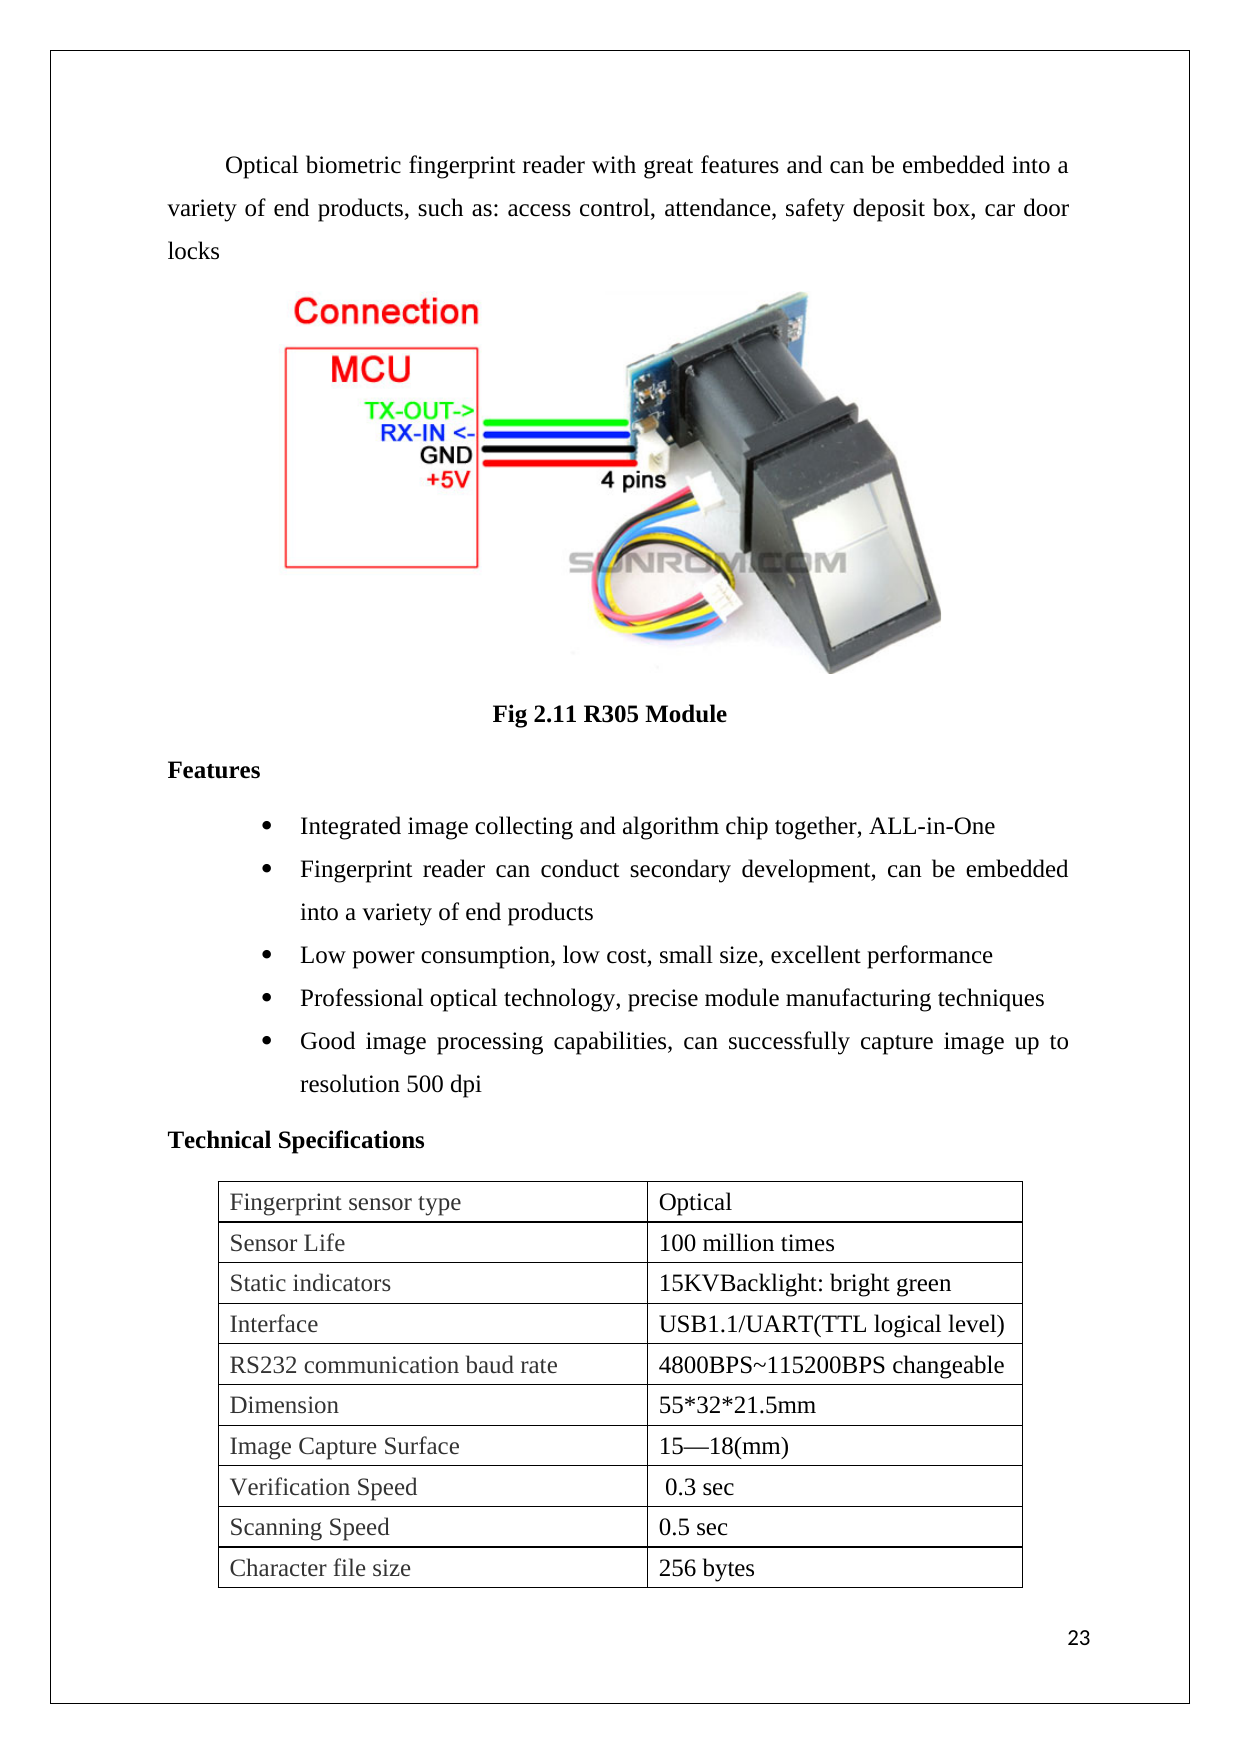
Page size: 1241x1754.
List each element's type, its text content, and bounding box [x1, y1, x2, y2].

picture [278, 291, 942, 674]
table_cell Image Capture Surface [219, 1426, 647, 1465]
table_cell 15—18(mm) [648, 1426, 1022, 1465]
text Features [167, 755, 1069, 784]
table_cell 0.3 sec [648, 1466, 1022, 1506]
table_cell RS232 communication baud rate [219, 1344, 647, 1384]
table_cell 256 bytes [648, 1548, 1022, 1587]
table_header Optical [648, 1182, 1022, 1221]
table_cell Scanning Speed [219, 1507, 647, 1546]
table_header Fingerprint sensor type [219, 1182, 647, 1221]
list Integrated image collecting and algorithm chip together, ALL-in-One [262, 811, 1069, 839]
list Professional optical technology, precise module manufacturing techniques [262, 983, 1069, 1012]
list Fingerprint reader can conduct secondary development, can be embedded into a variety of end products [262, 854, 1069, 926]
table_cell Interface [219, 1304, 647, 1343]
table_cell USB1.1/UART(TTL logical level) [648, 1304, 1022, 1343]
text Optical biometric fingerprint reader with great features and can be embedded into a variety of end products, such as: access control, attendance, safety deposit box, car door locks [167, 150, 1069, 265]
table_cell 15KVBacklight: bright green [648, 1263, 1022, 1303]
table_cell Character file size [219, 1548, 647, 1587]
table_cell Dimension [219, 1385, 647, 1424]
table_cell Sensor Life [219, 1223, 647, 1262]
text Fig 2.11 R305 Module [150, 699, 1069, 728]
text Technical Specifications [167, 1125, 1069, 1154]
table_cell 4800BPS~115200BPS changeable [648, 1344, 1022, 1384]
table_cell 0.5 sec [648, 1507, 1022, 1546]
table_cell Static indicators [219, 1263, 647, 1303]
list Good image processing capabilities, can successfully capture image up to resolution 500 dpi [262, 1026, 1069, 1098]
table_cell 55*32*21.5mm [648, 1385, 1022, 1424]
table_cell 100 million times [648, 1223, 1022, 1262]
list Low power consumption, low cost, small size, excellent performance [262, 940, 1069, 969]
table_cell Verification Speed [219, 1466, 647, 1506]
